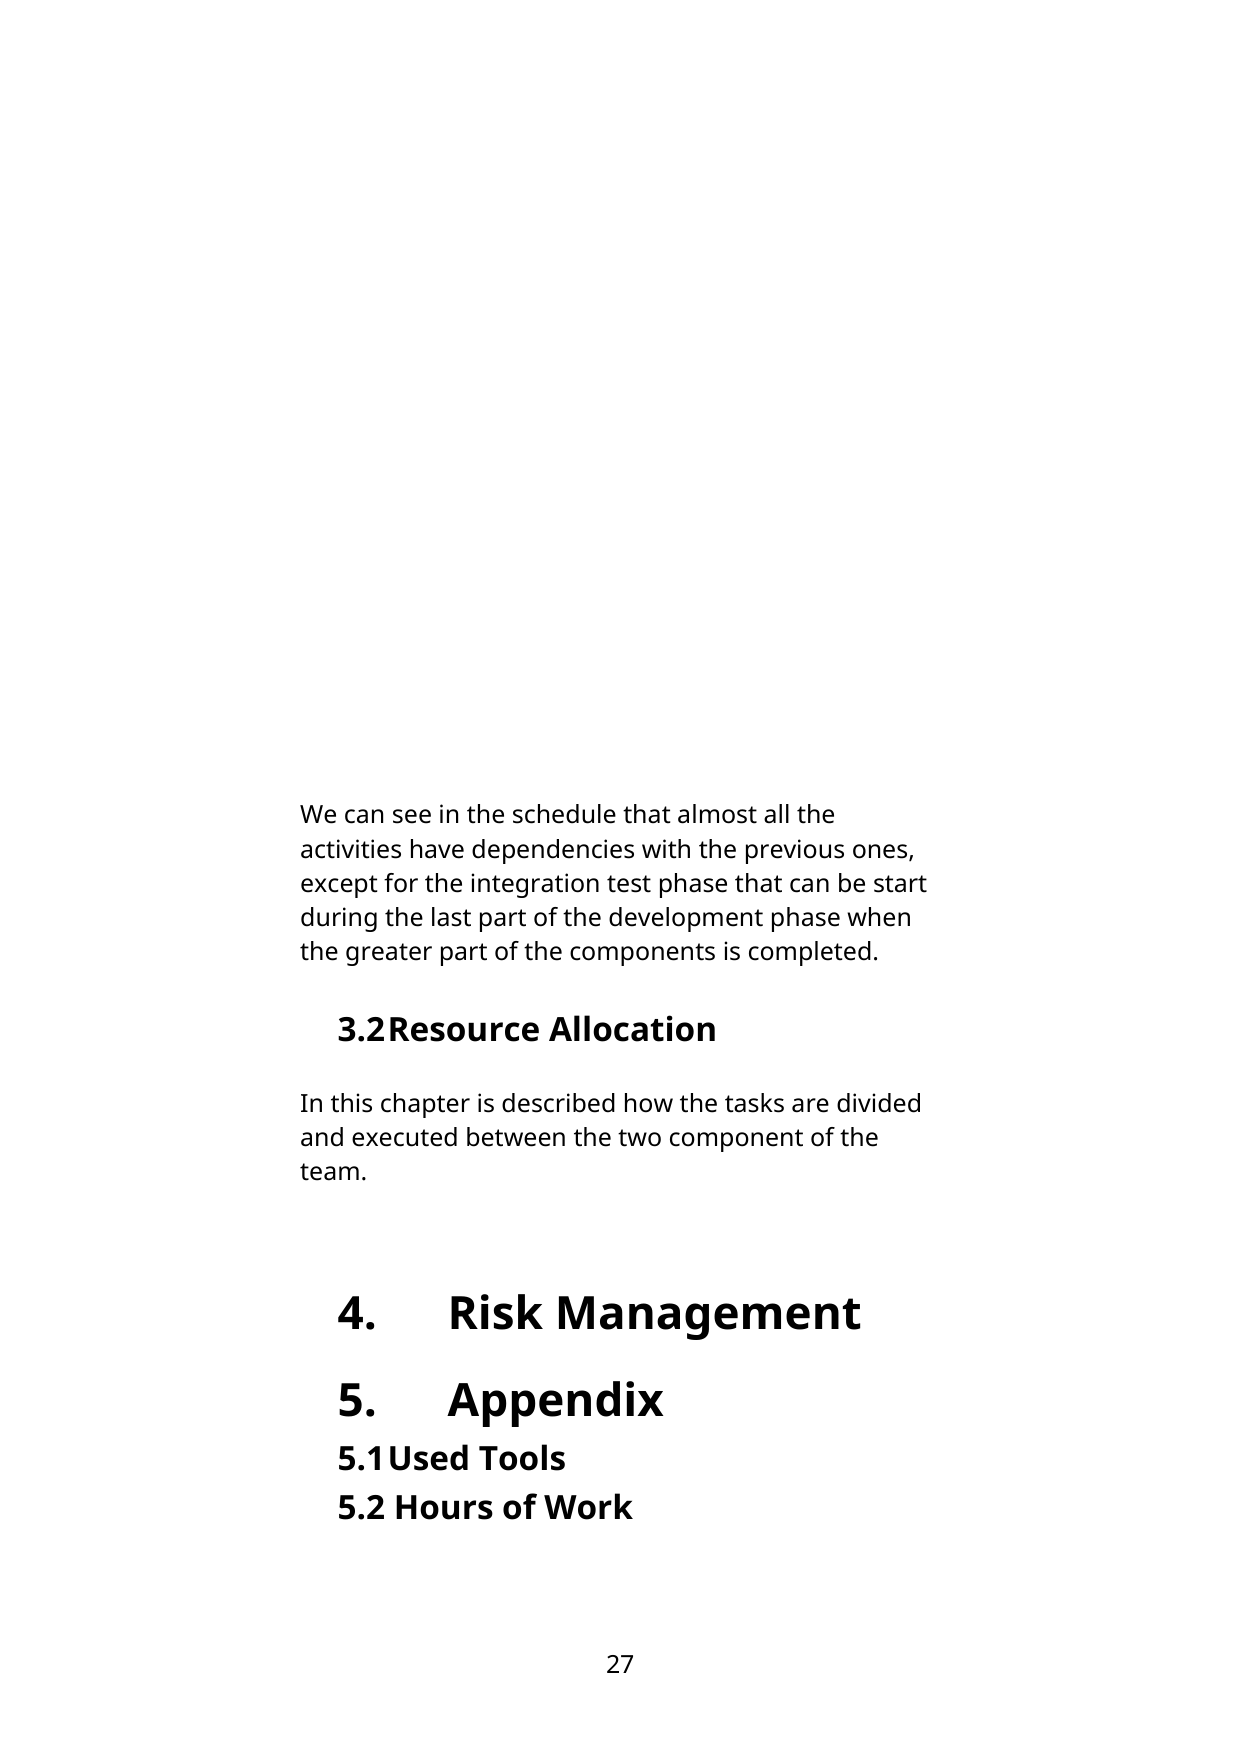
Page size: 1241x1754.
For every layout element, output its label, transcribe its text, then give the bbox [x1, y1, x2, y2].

subtitle 5.2 Hours of Work [337, 1484, 940, 1529]
subtitle Used Tools [337, 1434, 940, 1480]
subtitle Risk Management [337, 1281, 940, 1343]
subtitle Appendix [337, 1368, 940, 1430]
text We can see in the schedule that almost all the activities have dependencies with the previous ones, except for the integration test phase that can be start during the last part of the development phase when the greater part of the components is completed. [300, 797, 940, 967]
subtitle Resource Allocation [337, 1006, 940, 1051]
text In this chapter is described how the tasks are divided and executed between the two component of the team. [300, 1085, 940, 1187]
